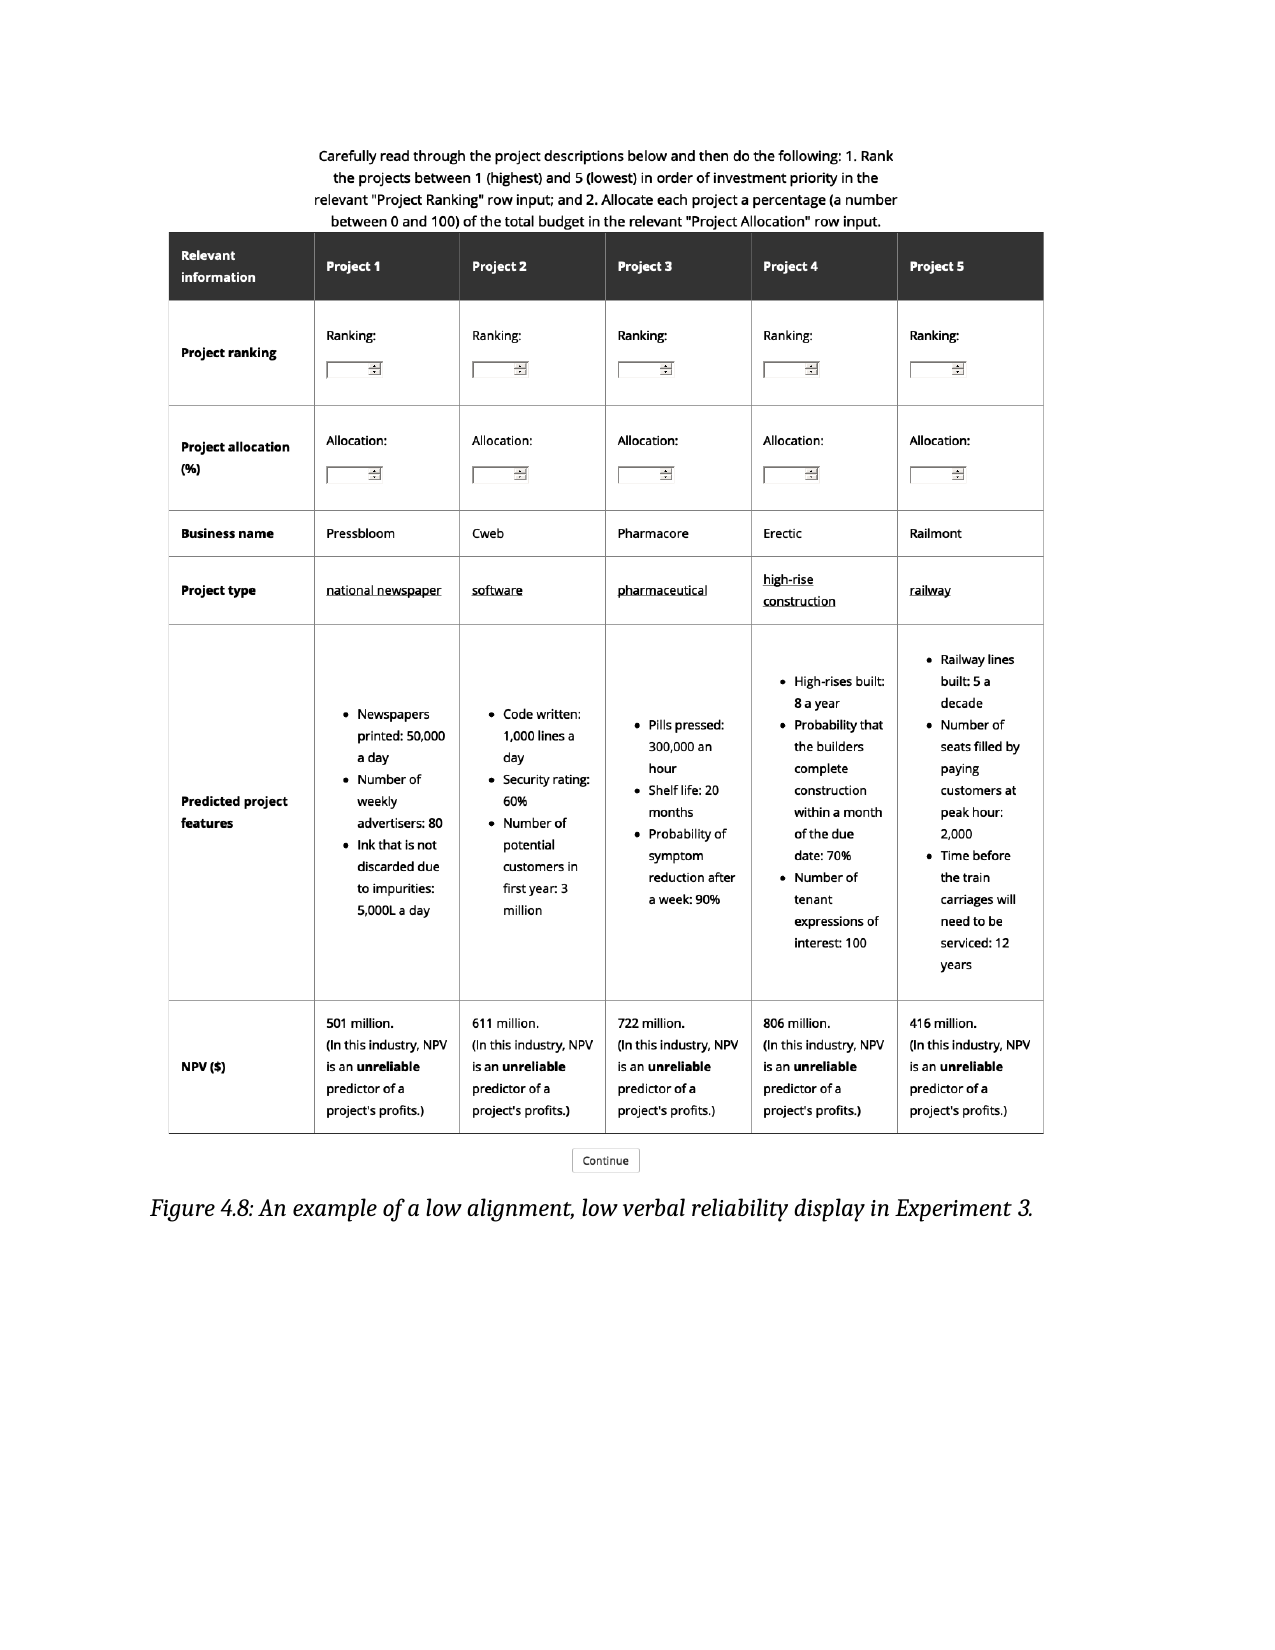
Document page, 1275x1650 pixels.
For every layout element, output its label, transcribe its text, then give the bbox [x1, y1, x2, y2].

picture [168, 150, 1044, 1173]
text Figure 4.8: An example of a low alignment, low verbal reliability display in Experiment 3. [150, 1194, 1125, 1222]
